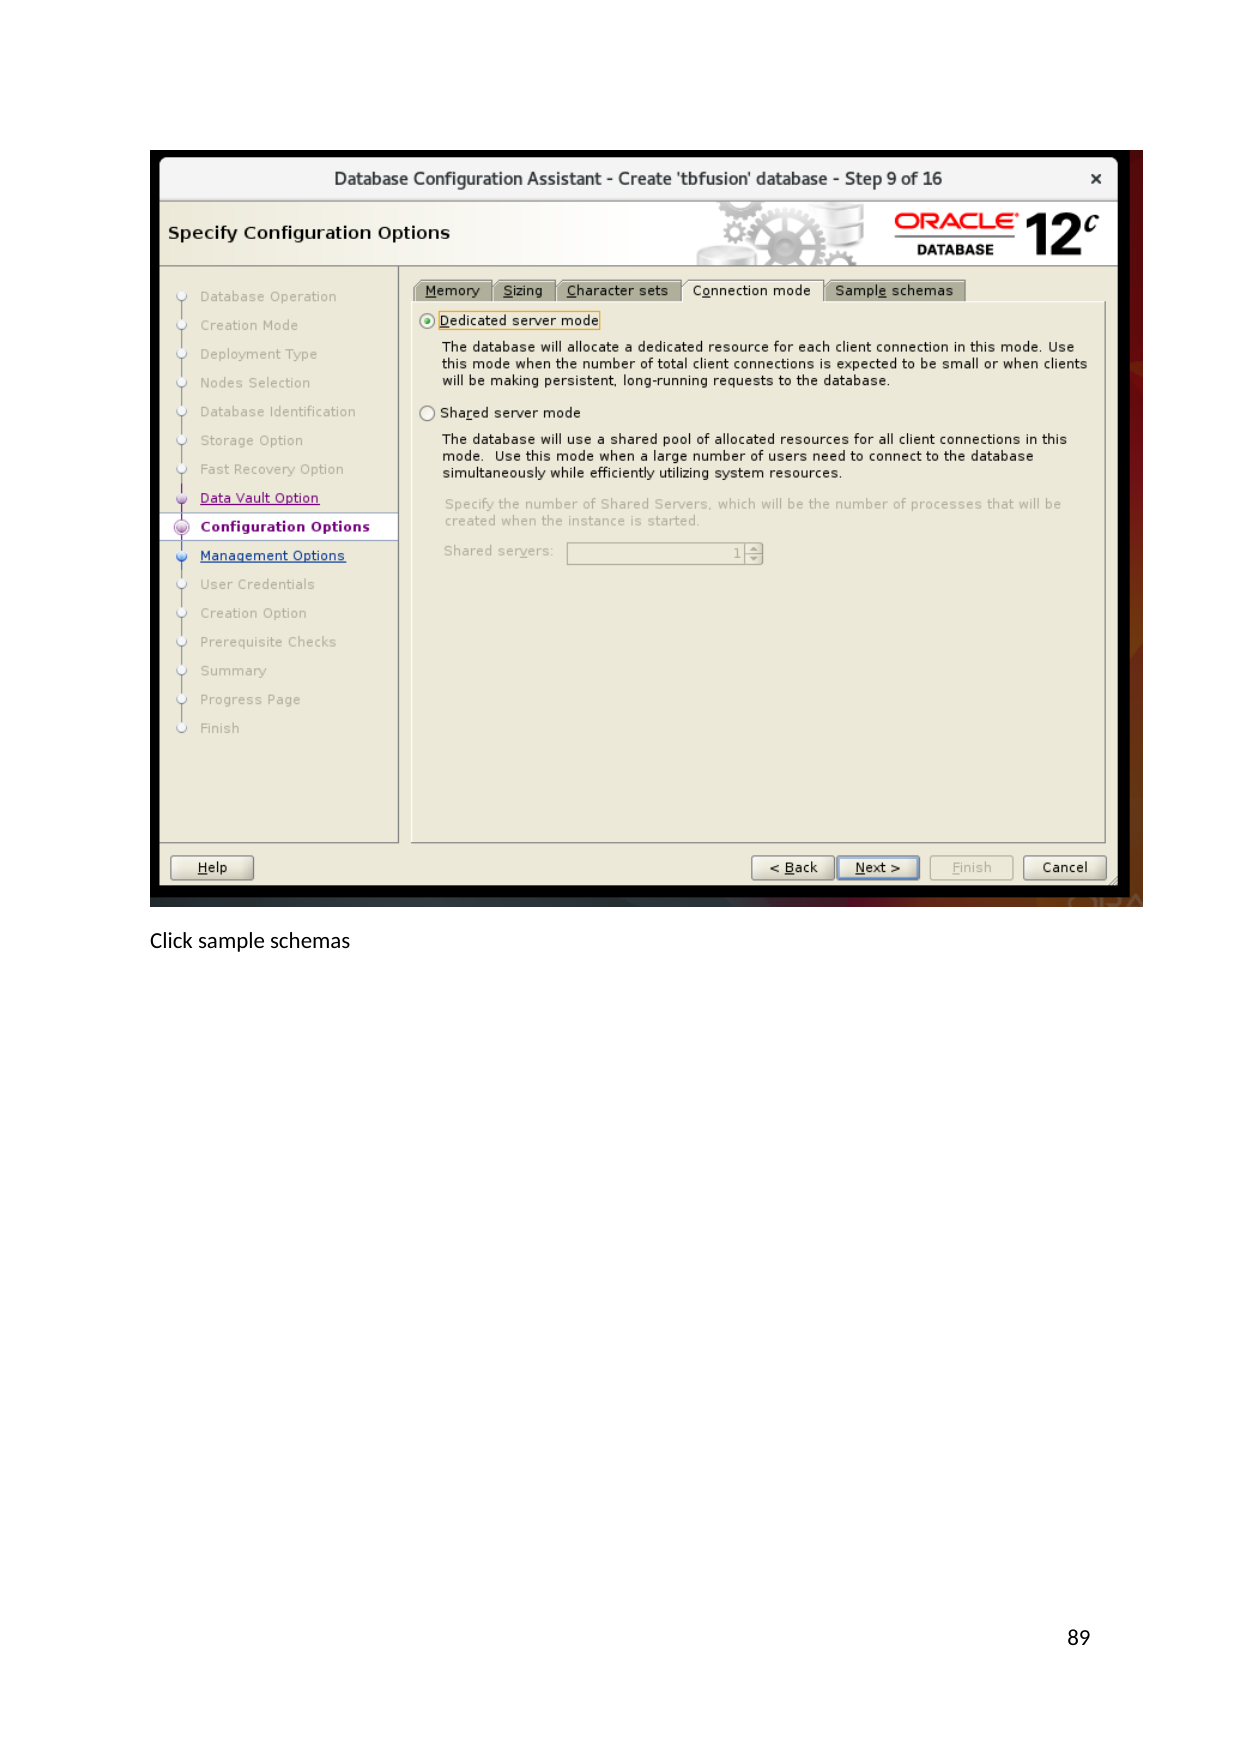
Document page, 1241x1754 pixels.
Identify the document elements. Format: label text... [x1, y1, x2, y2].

picture [150, 150, 1143, 907]
text Click sample schemas [150, 926, 1090, 954]
